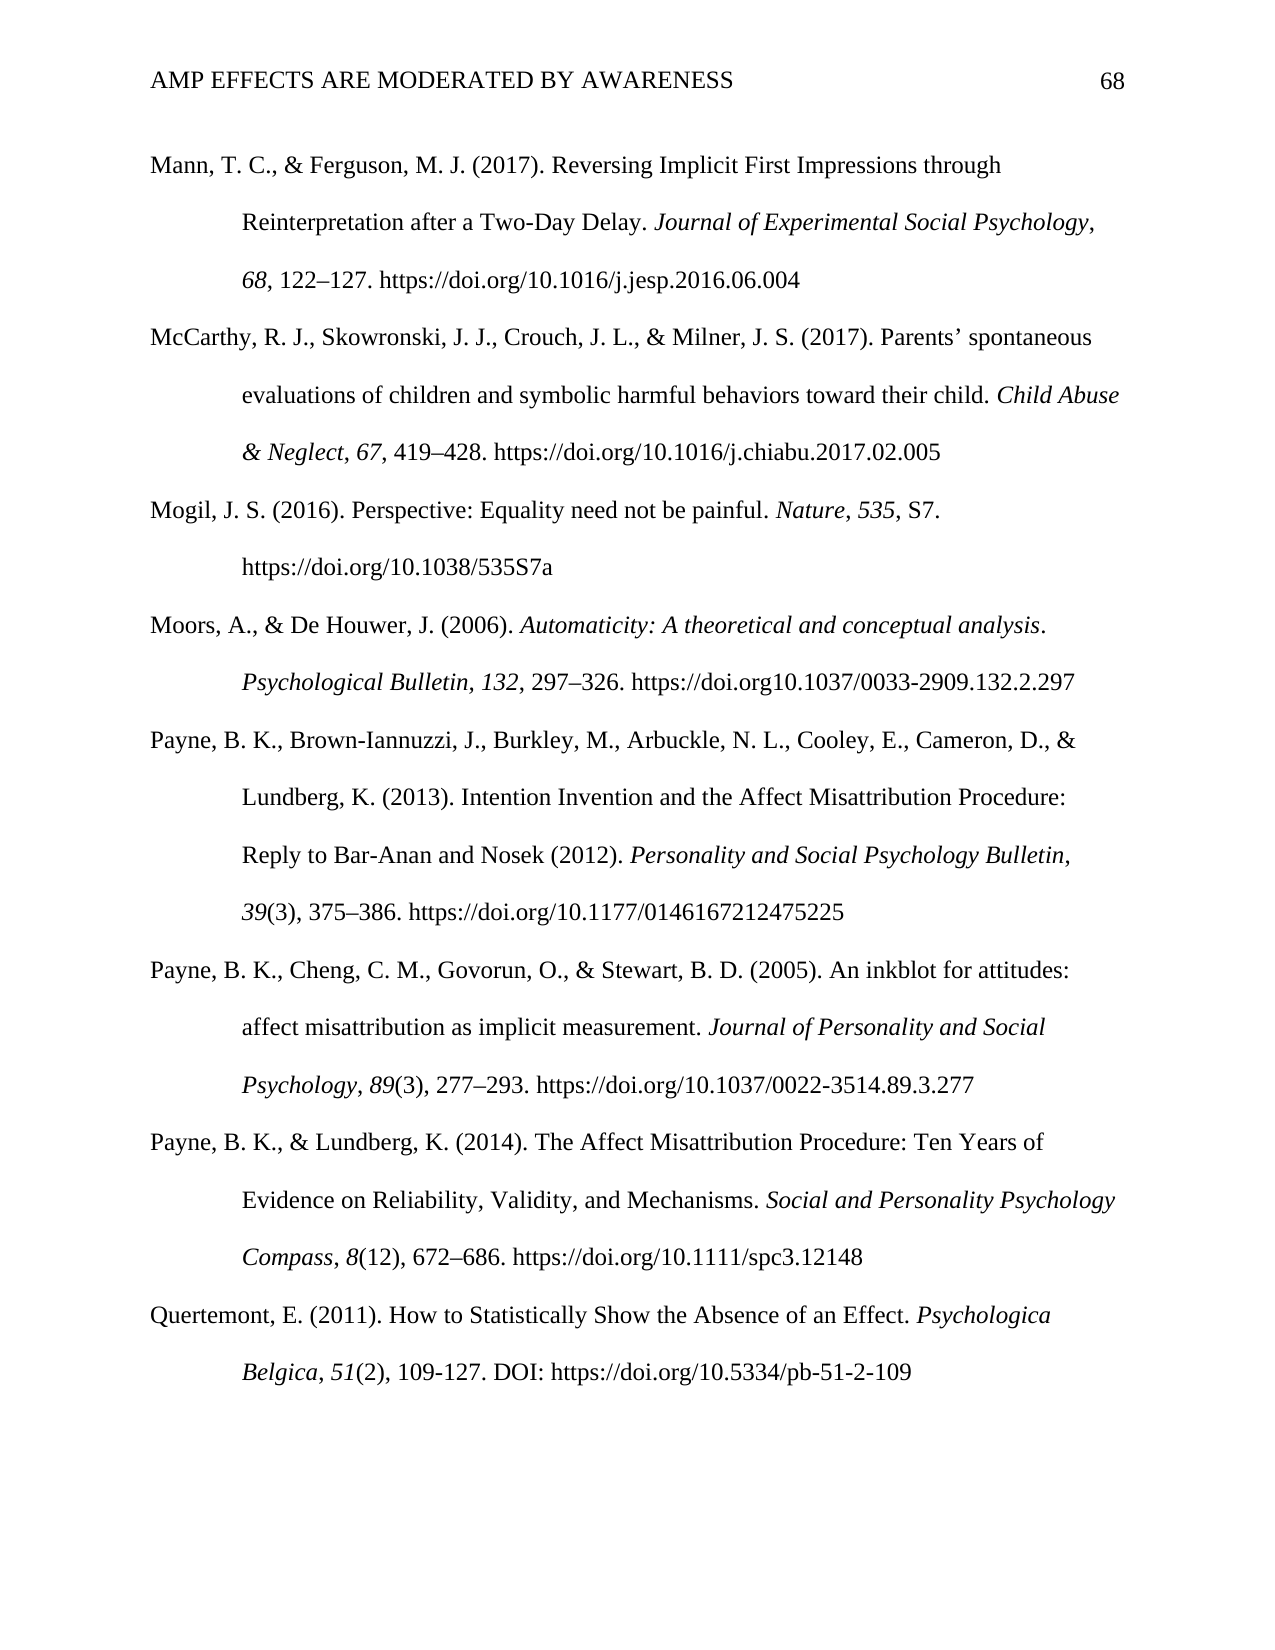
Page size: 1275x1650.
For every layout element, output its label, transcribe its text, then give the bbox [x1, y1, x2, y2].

text Mann, T. C., & Ferguson, M. J. (2017). Reversing Implicit First Impressions through Reinterpretation after a Two-Day Delay. Journal of Experimental Social Psychology, 68, 122–127. https://doi.org/10.1016/j.jesp.2016.06.004 [150, 150, 1125, 294]
text Payne, B. K., & Lundberg, K. (2014). The Affect Misattribution Procedure: Ten Years of Evidence on Reliability, Validity, and Mechanisms. Social and Personality Psychology Compass, 8(12), 672–686. https://doi.org/10.1111/spc3.12148 [150, 1127, 1125, 1271]
text Payne, B. K., Cheng, C. M., Govorun, O., & Stewart, B. D. (2005). An inkblot for attitudes: affect misattribution as implicit measurement. Journal of Personality and Social Psychology, 89(3), 277–293. https://doi.org/10.1037/0022-3514.89.3.277 [150, 955, 1125, 1099]
text Mogil, J. S. (2016). Perspective: Equality need not be painful. Nature, 535, S7. https://doi.org/10.1038/535S7a [150, 495, 1125, 581]
text McCarthy, R. J., Skowronski, J. J., Crouch, J. L., & Milner, J. S. (2017). Parents’ spontaneous evaluations of children and symbolic harmful behaviors toward their child. Child Abuse & Neglect, 67, 419–428. https://doi.org/10.1016/j.chiabu.2017.02.005 [150, 322, 1125, 466]
text Payne, B. K., Brown-Iannuzzi, J., Burkley, M., Arbuckle, N. L., Cooley, E., Cameron, D., & Lundberg, K. (2013). Intention Invention and the Affect Misattribution Procedure: Reply to Bar-Anan and Nosek (2012). Personality and Social Psychology Bulletin, 39(3), 375–386. https://doi.org/10.1177/0146167212475225 [150, 725, 1125, 926]
text Quertemont, E. (2011). How to Statistically Show the Absence of an Effect. Psychologica Belgica, 51(2), 109-127. DOI: https://doi.org/10.5334/pb-51-2-109 [150, 1300, 1125, 1386]
text Moors, A., & De Houwer, J. (2006). Automaticity: A theoretical and conceptual analysis. Psychological Bulletin, 132, 297–326. https://doi.org10.1037/0033-2909.132.2.297 [150, 610, 1125, 696]
